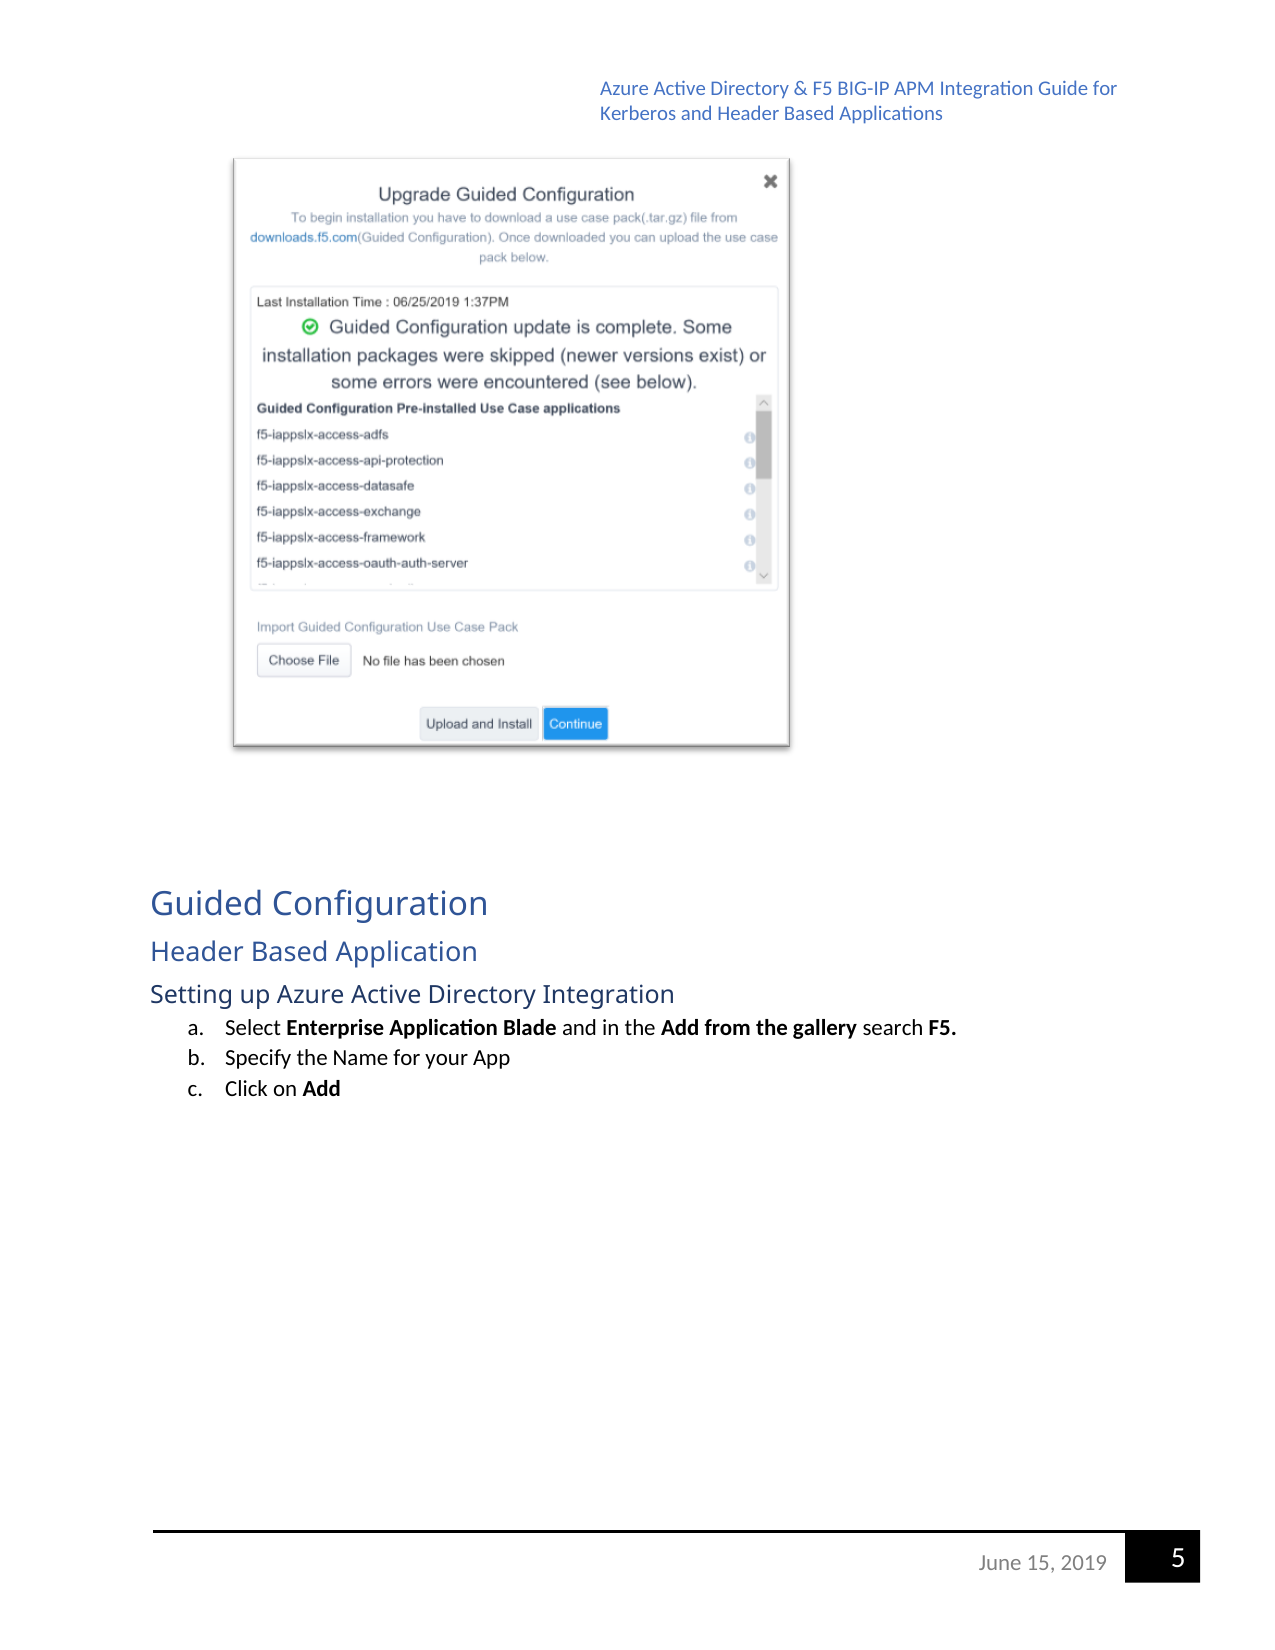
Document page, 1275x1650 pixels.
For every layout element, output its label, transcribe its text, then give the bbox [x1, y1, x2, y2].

subtitle Guided Configuration [150, 879, 1125, 925]
subtitle Setting up Azure Active Directory Integration [150, 977, 1125, 1011]
list Specify the Name for your App [187, 1043, 1125, 1072]
list Select Enterprise Application Blade and in the Add from the gallery search F5. [187, 1013, 1125, 1041]
picture [225, 153, 799, 759]
list Click on Add [187, 1074, 1125, 1102]
subtitle Header Based Application [150, 933, 1125, 969]
